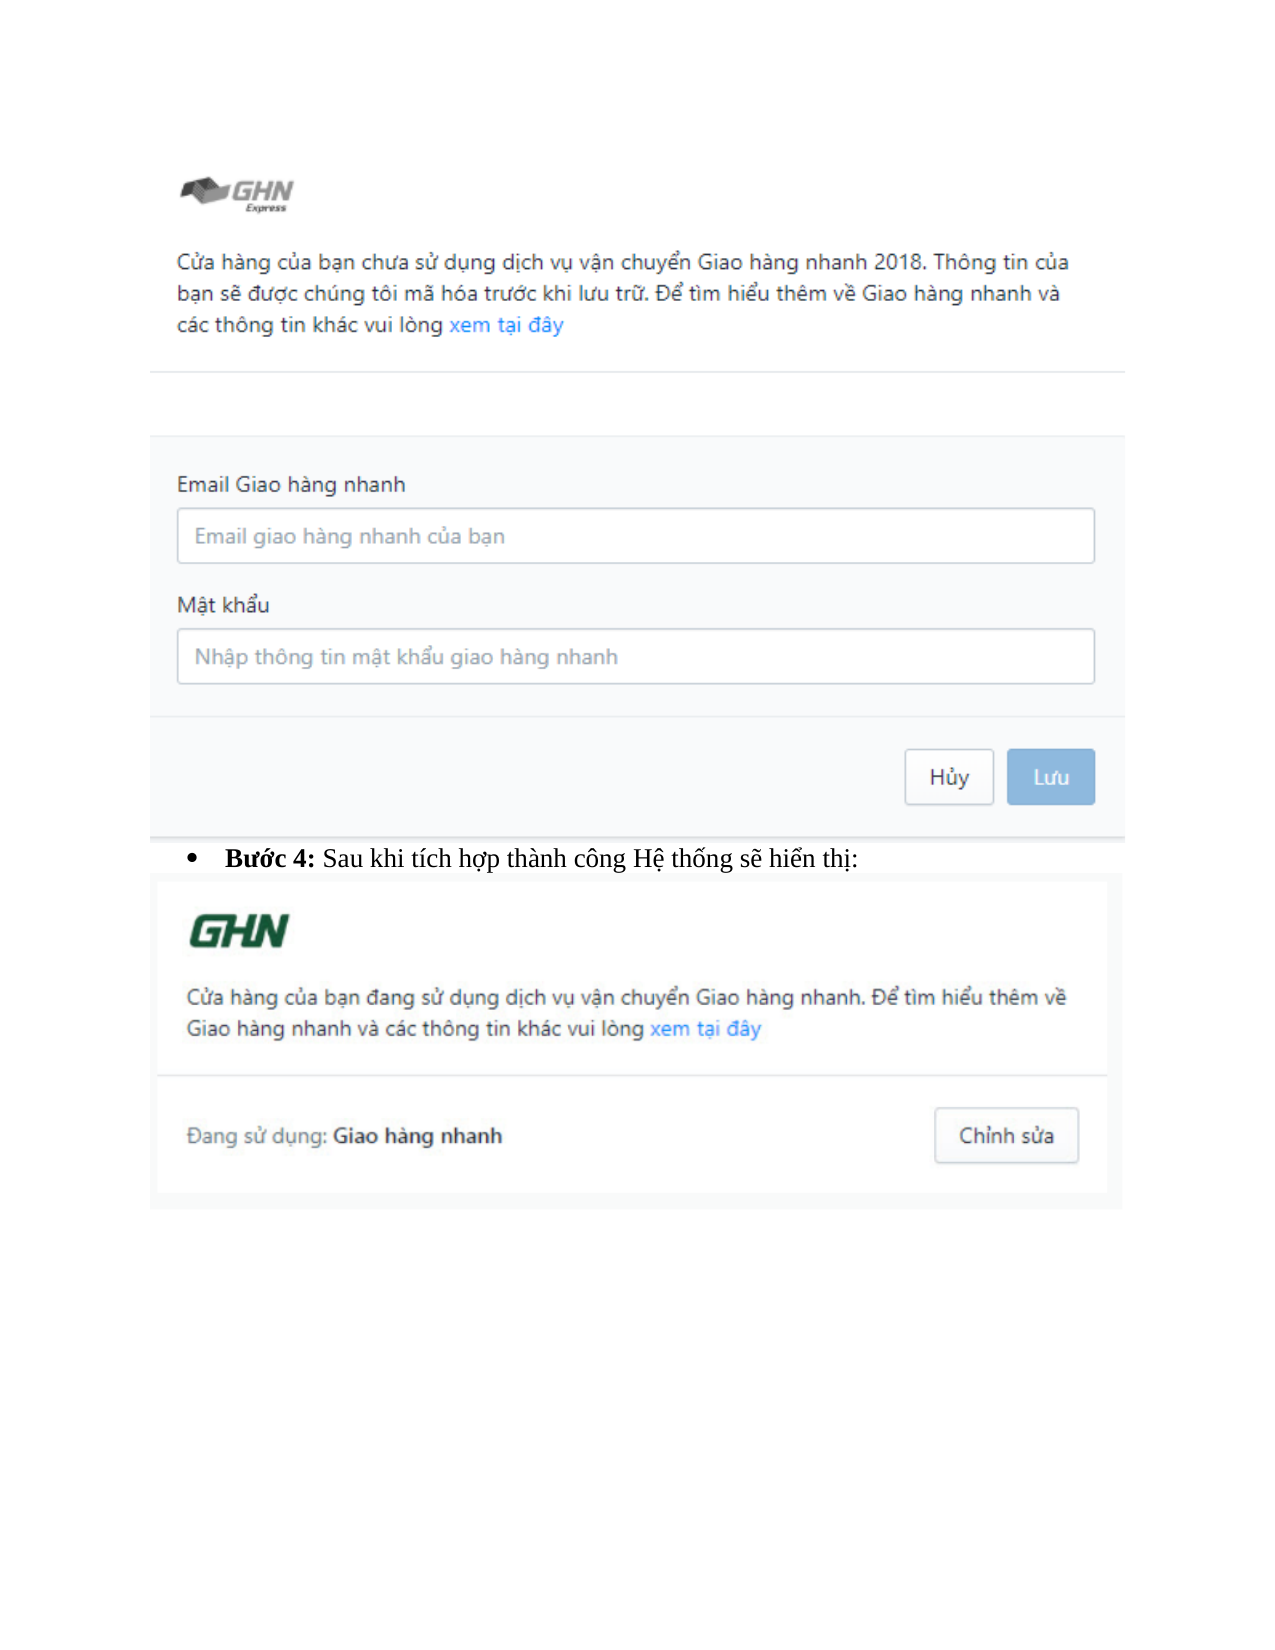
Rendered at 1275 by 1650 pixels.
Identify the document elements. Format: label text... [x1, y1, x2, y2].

picture [150, 873, 1125, 1213]
picture [150, 150, 1125, 843]
list Bước 4: Sau khi tích hợp thành công Hệ thống sẽ hiển thị: [187, 843, 1125, 873]
